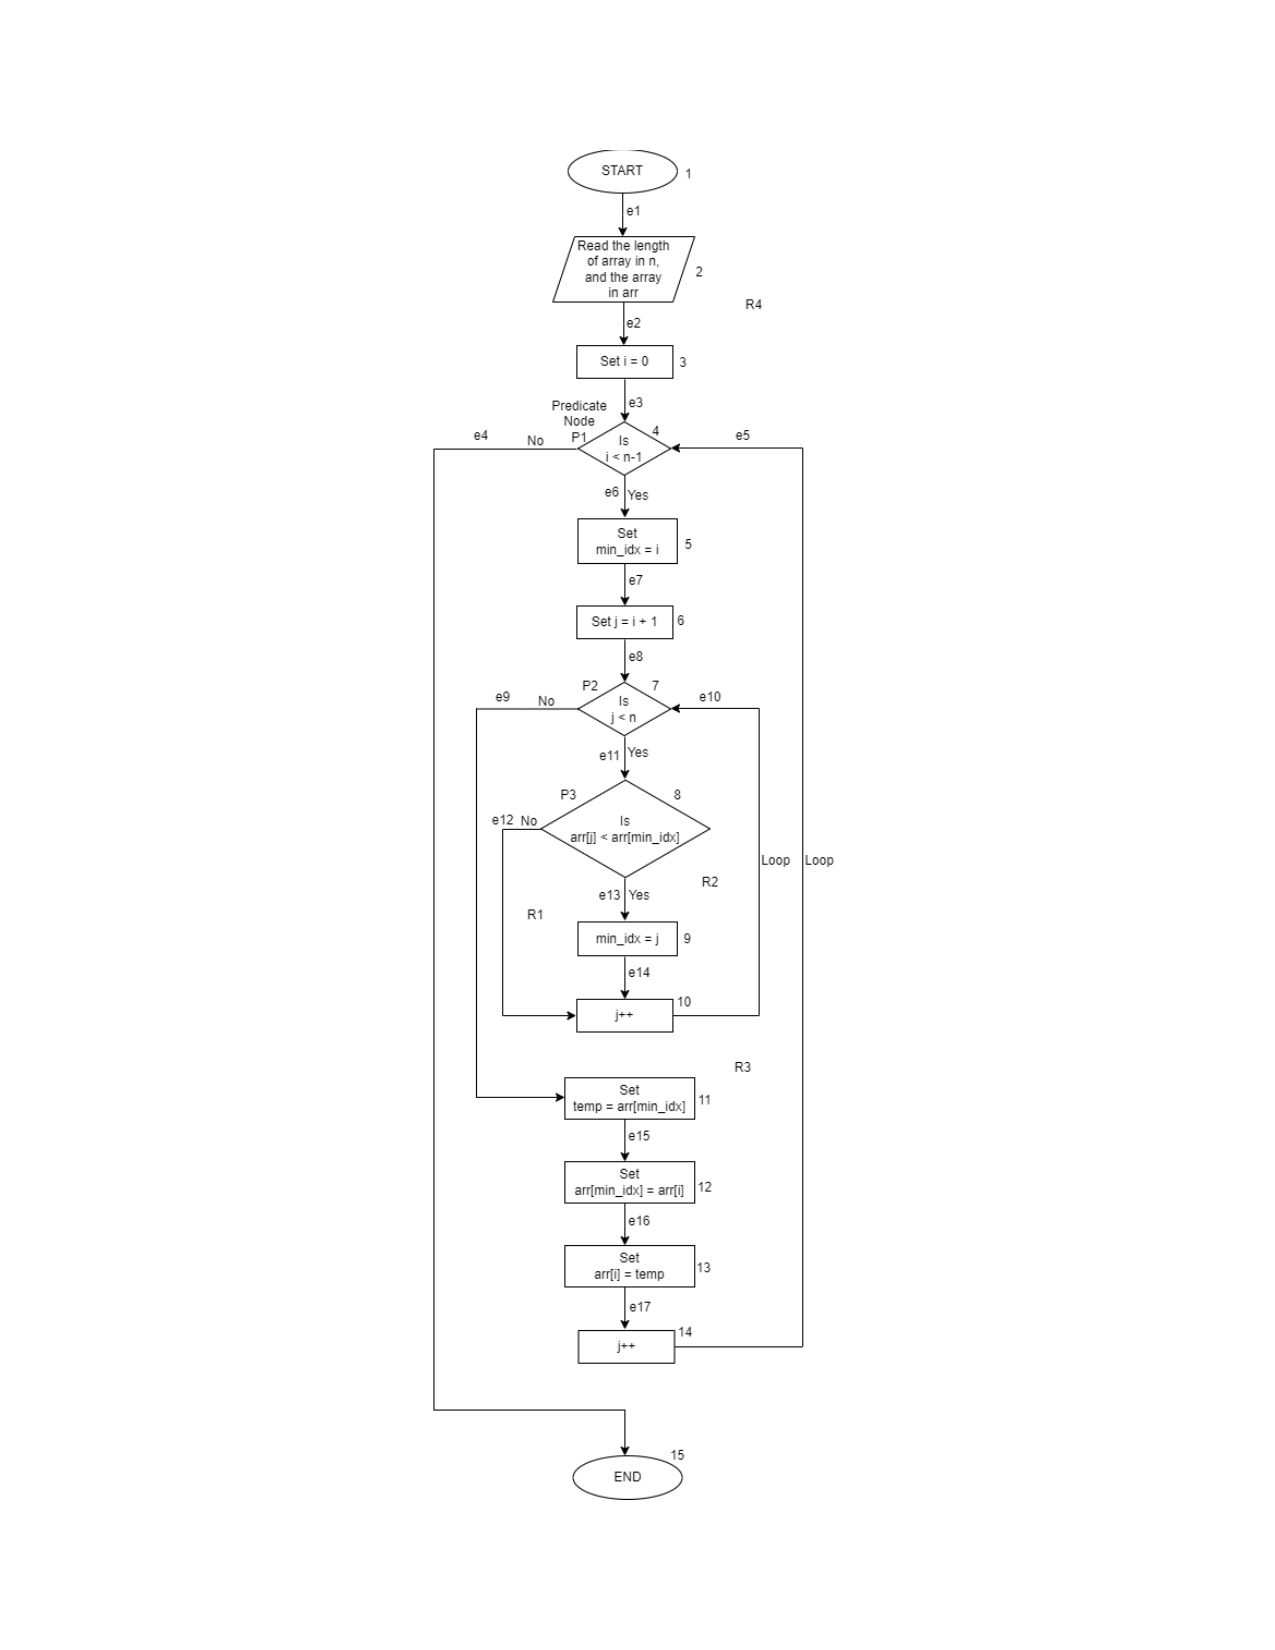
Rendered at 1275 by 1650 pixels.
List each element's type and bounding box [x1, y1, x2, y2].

picture [428, 150, 847, 1500]
